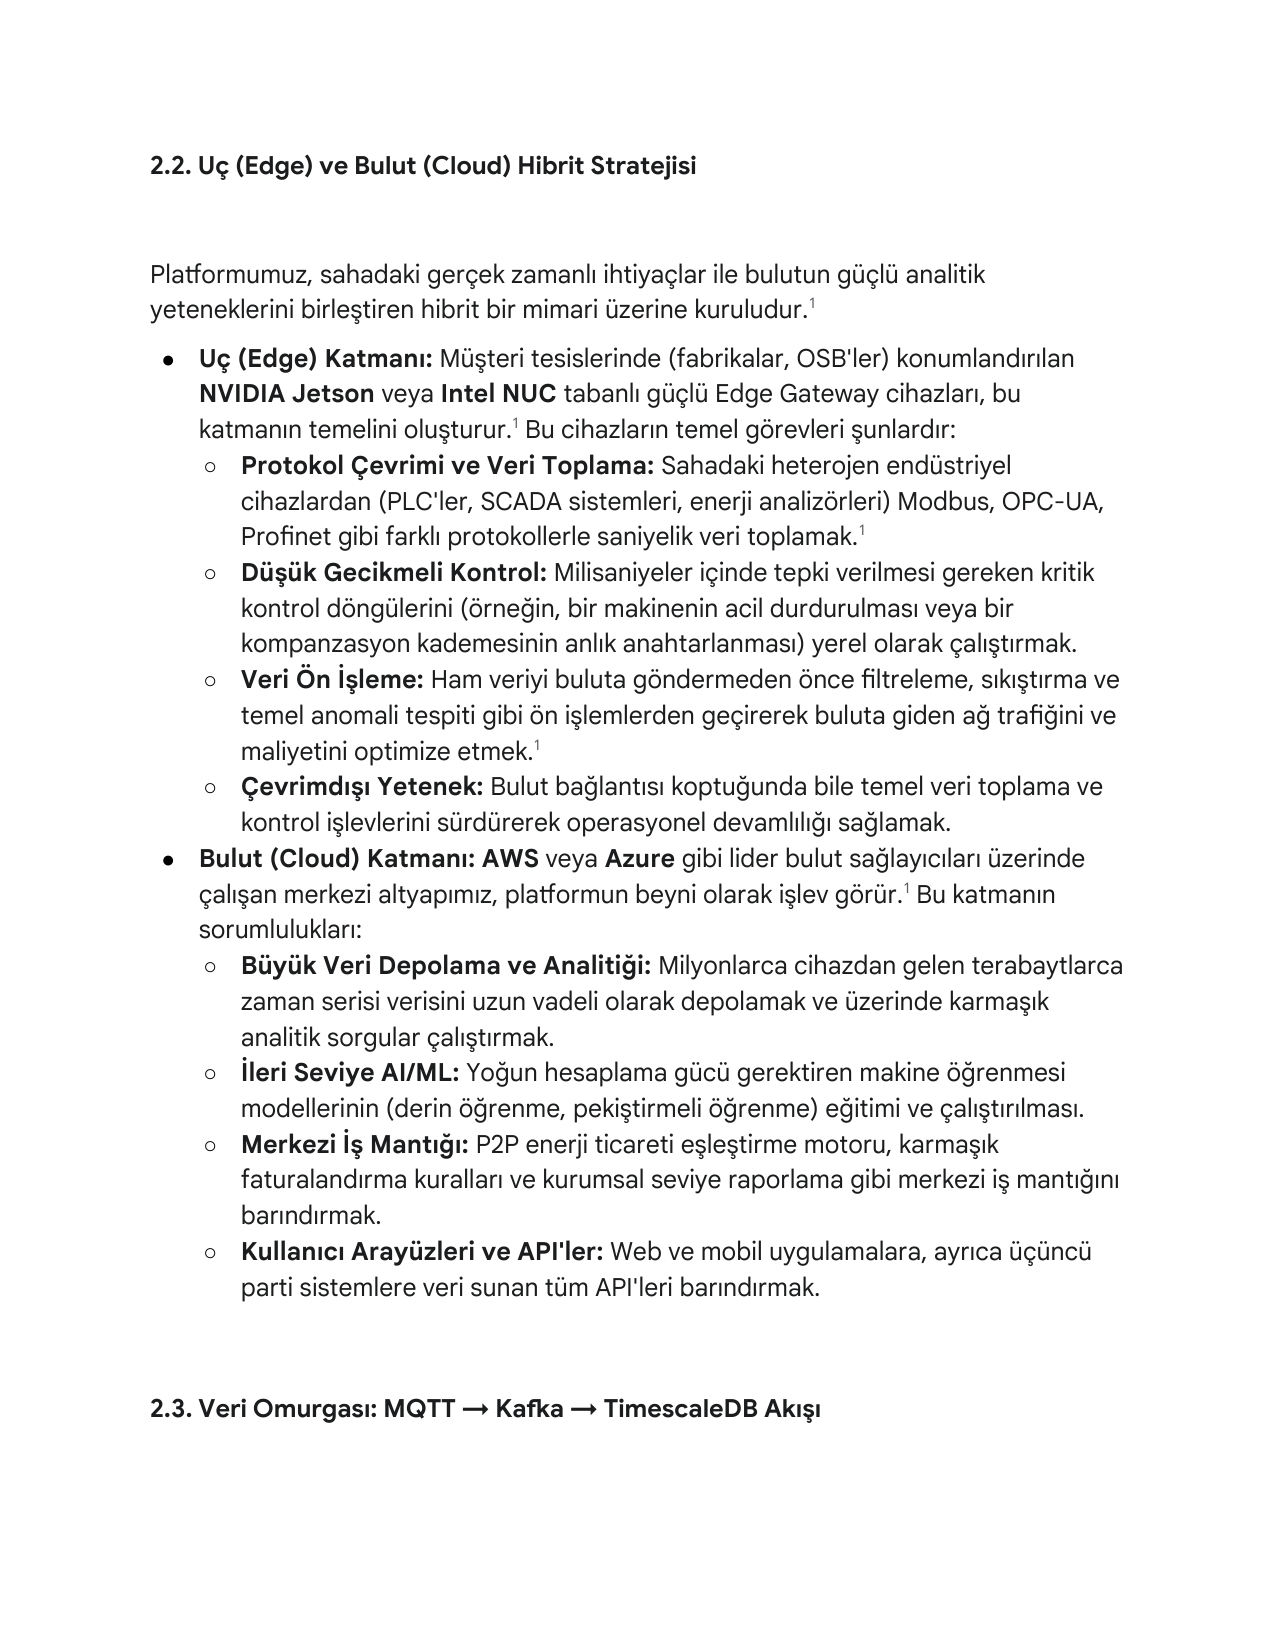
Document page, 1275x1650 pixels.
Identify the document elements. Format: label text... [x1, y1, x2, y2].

list Merkezi İş Mantığı: P2P enerji ticareti eşleştirme motoru, karmaşık faturalandırma kuralları ve kurumsal seviye raporlama gibi merkezi iş mantığını barındırmak. [203, 1129, 1125, 1232]
list Büyük Veri Depolama ve Analitiği: Milyonlarca cihazdan gelen terabaytlarca zaman serisi verisini uzun vadeli olarak depolamak ve üzerinde karmaşık analitik sorgular çalıştırmak. [203, 950, 1125, 1053]
list Veri Ön İşleme: Ham veriyi buluta göndermeden önce filtreleme, sıkıştırma ve temel anomali tespiti gibi ön işlemlerden geçirerek buluta giden ağ trafiğini ve maliyetini optimize etmek.1 [203, 664, 1125, 767]
text Platformumuz, sahadaki gerçek zamanlı ihtiyaçlar ile bulutun güçlü analitik yeteneklerini birleştiren hibrit bir mimari üzerine kuruludur.1 [150, 259, 1125, 326]
subtitle 2.3. Veri Omurgası: MQTT → Kafka → TimescaleDB Akışı [150, 1393, 1125, 1425]
subtitle 2.2. Uç (Edge) ve Bulut (Cloud) Hibrit Stratejisi [150, 150, 1125, 181]
list Düşük Gecikmeli Kontrol: Milisaniyeler içinde tepki verilmesi gereken kritik kontrol döngülerini (örneğin, bir makinenin acil durdurulması veya bir kompanzasyon kademesinin anlık anahtarlanması) yerel olarak çalıştırmak. [203, 557, 1125, 660]
list Bulut (Cloud) Katmanı: AWS veya Azure gibi lider bulut sağlayıcıları üzerinde çalışan merkezi altyapımız, platformun beyni olarak işlev görür.1 Bu katmanın sorumlulukları: [161, 843, 1125, 946]
list İleri Seviye AI/ML: Yoğun hesaplama gücü gerektiren makine öğrenmesi modellerinin (derin öğrenme, pekiştirmeli öğrenme) eğitimi ve çalıştırılması. [203, 1057, 1125, 1124]
list Çevrimdışı Yetenek: Bulut bağlantısı koptuğunda bile temel veri toplama ve kontrol işlevlerini sürdürerek operasyonel devamlılığı sağlamak. [203, 772, 1125, 839]
list Kullanıcı Arayüzleri ve API'ler: Web ve mobil uygulamalara, ayrıca üçüncü parti sistemlere veri sunan tüm API'leri barındırmak. [203, 1236, 1125, 1303]
list Protokol Çevrimi ve Veri Toplama: Sahadaki heterojen endüstriyel cihazlardan (PLC'ler, SCADA sistemleri, enerji analizörleri) Modbus, OPC-UA, Profinet gibi farklı protokollerle saniyelik veri toplamak.1 [203, 450, 1125, 553]
list Uç (Edge) Katmanı: Müşteri tesislerinde (fabrikalar, OSB'ler) konumlandırılan NVIDIA Jetson veya Intel NUC tabanlı güçlü Edge Gateway cihazları, bu katmanın temelini oluşturur.1 Bu cihazların temel görevleri şunlardır: [161, 343, 1125, 446]
